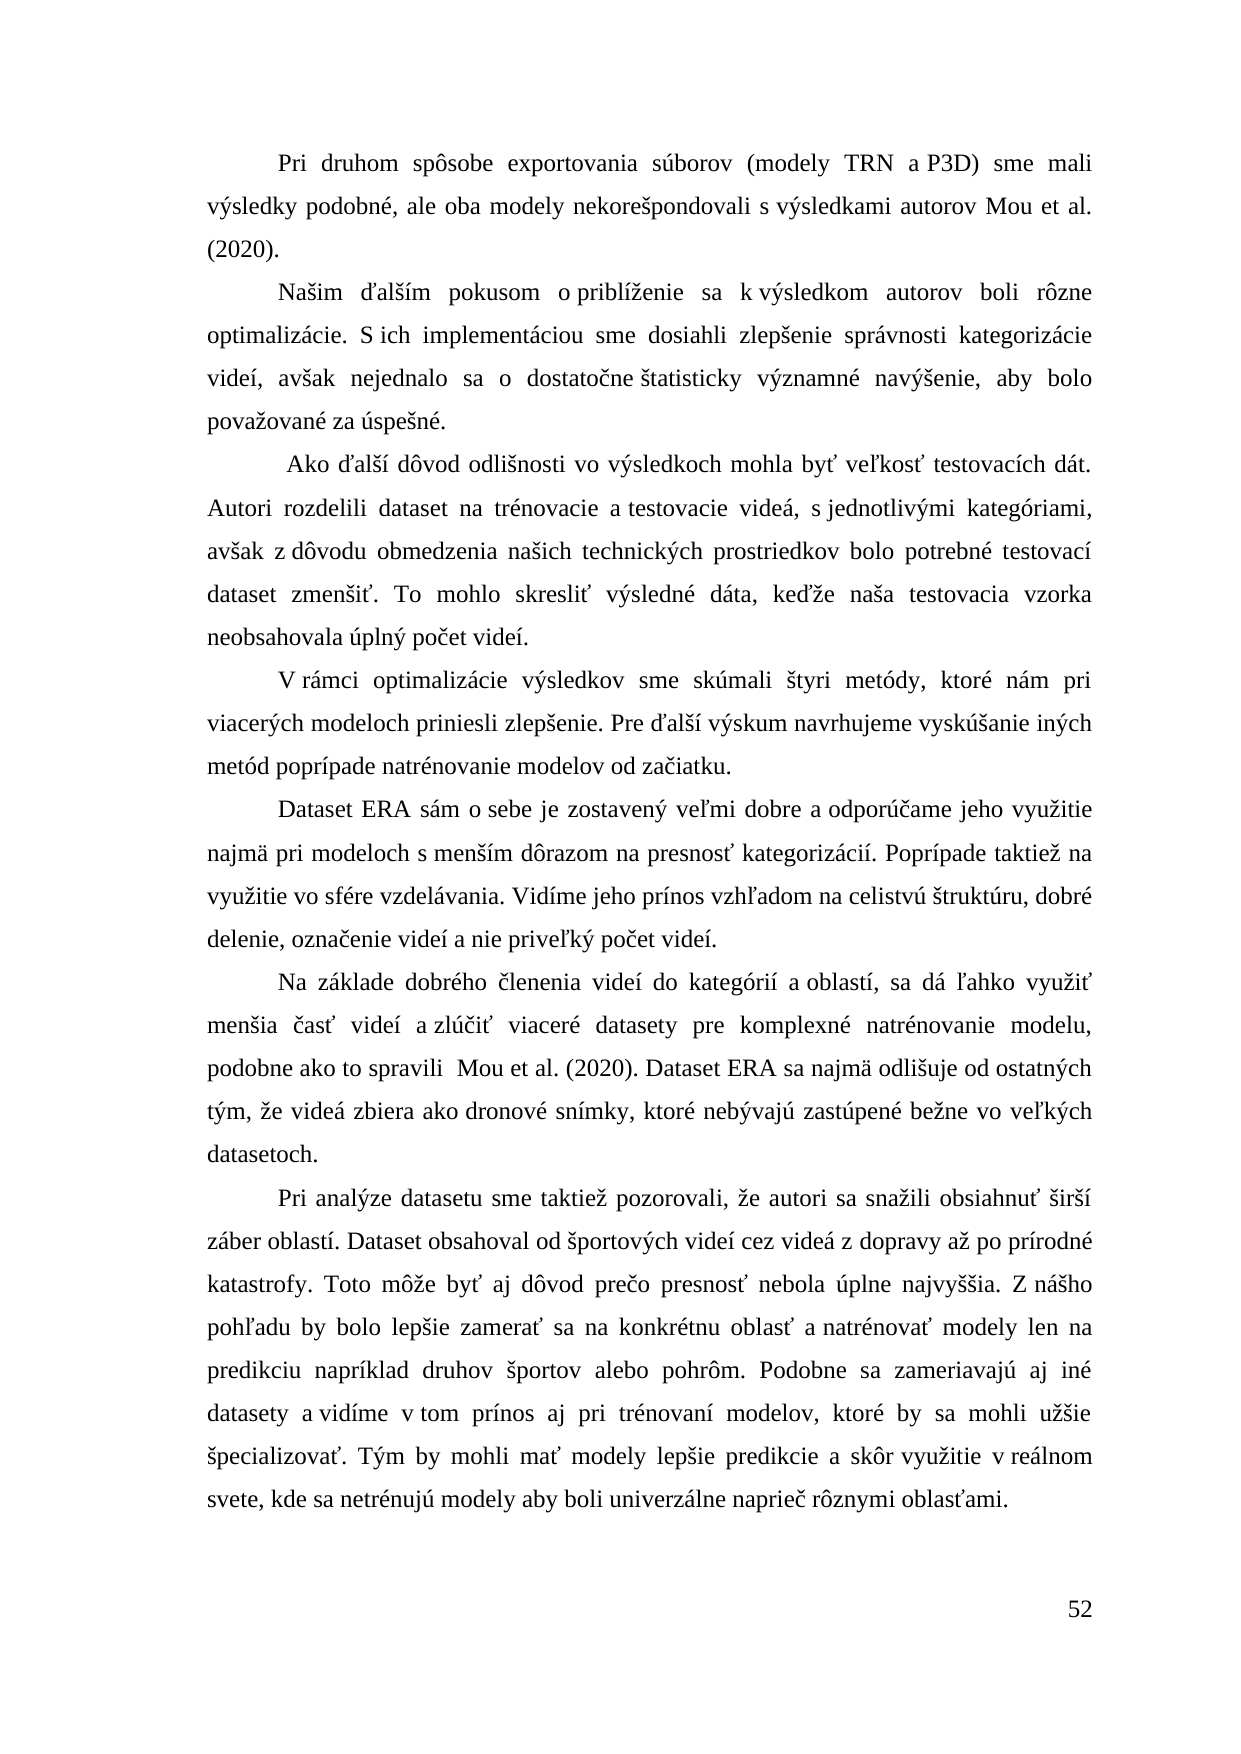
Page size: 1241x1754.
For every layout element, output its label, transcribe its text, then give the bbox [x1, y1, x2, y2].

text V rámci optimalizácie výsledkov sme skúmali štyri metódy, ktoré nám pri viacerých modeloch priniesli zlepšenie. Pre ďalší výskum navrhujeme vyskúšanie iných metód poprípade natrénovanie modelov od začiatku. [207, 665, 1092, 780]
text Našim ďalším pokusom o priblíženie sa k výsledkom autorov boli rôzne optimalizácie. S ich implementáciou sme dosiahli zlepšenie správnosti kategorizácie videí, avšak nejednalo sa o dostatočne štatisticky významné navýšenie, aby bolo považované za úspešné. [207, 277, 1092, 435]
text Ako ďalší dôvod odlišnosti vo výsledkoch mohla byť veľkosť testovacích dát. Autori rozdelili dataset na trénovacie a testovacie videá, s jednotlivými kategóriami, avšak z dôvodu obmedzenia našich technických prostriedkov bolo potrebné testovací dataset zmenšiť. To mohlo skresliť výsledné dáta, keďže naša testovacia vzorka neobsahovala úplný počet videí. [207, 449, 1092, 651]
text Na základe dobrého členenia videí do kategórií a oblastí, sa dá ľahko využiť menšia časť videí a zlúčiť viaceré datasety pre komplexné natrénovanie modelu, podobne ako to spravili Mou et al. (2020). Dataset ERA sa najmä odlišuje od ostatných tým, že videá zbiera ako dronové snímky, ktoré nebývajú zastúpené bežne vo veľkých datasetoch. [207, 967, 1092, 1168]
text Dataset ERA sám o sebe je zostavený veľmi dobre a odporúčame jeho využitie najmä pri modeloch s menším dôrazom na presnosť kategorizácií. Poprípade taktiež na využitie vo sfére vzdelávania. Vidíme jeho prínos vzhľadom na celistvú štruktúru, dobré delenie, označenie videí a nie priveľký počet videí. [207, 794, 1092, 953]
text Pri druhom spôsobe exportovania súborov (modely TRN a P3D) sme mali výsledky podobné, ale oba modely nekorešpondovali s výsledkami autorov Mou et al. (2020). [207, 148, 1092, 263]
text Pri analýze datasetu sme taktiež pozorovali, že autori sa snažili obsiahnuť širší záber oblastí. Dataset obsahoval od športových videí cez videá z dopravy až po prírodné katastrofy. Toto môže byť aj dôvod prečo presnosť nebola úplne najvyššia. Z nášho pohľadu by bolo lepšie zamerať sa na konkrétnu oblasť a natrénovať modely len na predikciu napríklad druhov športov alebo pohrôm. Podobne sa zameriavajú aj iné datasety a vidíme v tom prínos aj pri trénovaní modelov, ktoré by sa mohli užšie špecializovať. Tým by mohli mať modely lepšie predikcie a skôr využitie v reálnom svete, kde sa netrénujú modely aby boli univerzálne naprieč rôznymi oblasťami. [207, 1183, 1092, 1513]
